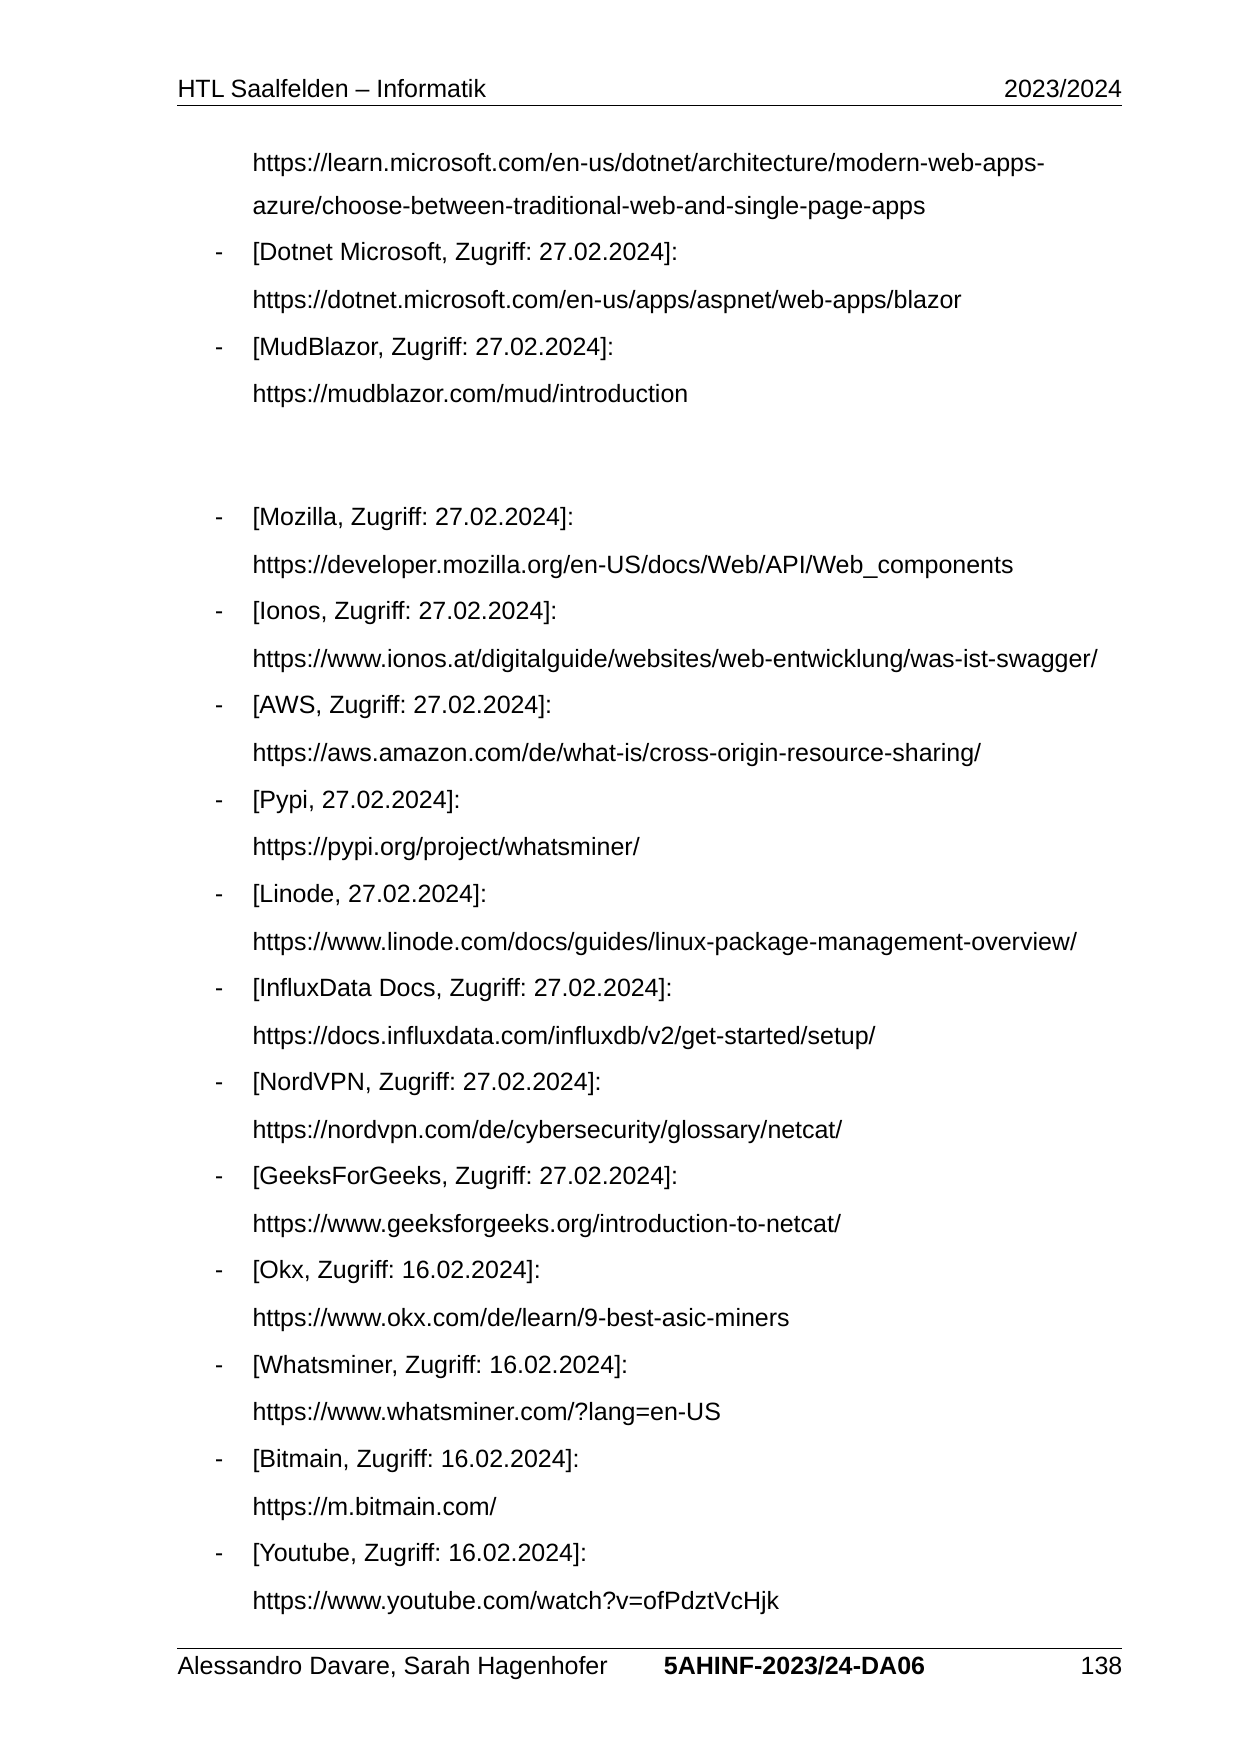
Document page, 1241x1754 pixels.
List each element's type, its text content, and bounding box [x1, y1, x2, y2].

list https://dotnet.microsoft.com/en-us/apps/aspnet/web-apps/blazor [252, 285, 1122, 314]
list [Youtube, Zugriff: 16.02.2024]: [215, 1534, 1122, 1569]
list https://www.whatsminer.com/?lang=en-US [252, 1397, 1122, 1426]
list https://aws.amazon.com/de/what-is/cross-origin-resource-sharing/ [252, 738, 1122, 767]
list https://www.ionos.at/digitalguide/websites/web-entwicklung/was-ist-swagger/ [252, 644, 1122, 673]
list [Bitmain, Zugriff: 16.02.2024]: [215, 1440, 1122, 1474]
list https://learn.microsoft.com/en-us/dotnet/architecture/modern-web-apps-azure/choose-between-traditional-web-and-single-page-apps [252, 148, 1122, 219]
list [GeeksForGeeks, Zugriff: 27.02.2024]: [215, 1158, 1122, 1192]
list [Ionos, Zugriff: 27.02.2024]: [215, 593, 1122, 627]
list https://docs.influxdata.com/influxdb/v2/get-started/setup/ [252, 1021, 1122, 1049]
list https://www.okx.com/de/learn/9-best-asic-miners [252, 1303, 1122, 1332]
list [AWS, Zugriff: 27.02.2024]: [215, 687, 1122, 721]
list https://developer.mozilla.org/en-US/docs/Web/API/Web_components [252, 550, 1122, 578]
list https://nordvpn.com/de/cybersecurity/glossary/netcat/ [252, 1115, 1122, 1143]
list https://m.bitmain.com/ [252, 1491, 1122, 1520]
list https://www.youtube.com/watch?v=ofPdztVcHjk [252, 1586, 1122, 1614]
list [Linode, 27.02.2024]: [215, 875, 1122, 909]
list [InfluxData Docs, Zugriff: 27.02.2024]: [215, 969, 1122, 1004]
list https://www.geeksforgeeks.org/introduction-to-netcat/ [252, 1209, 1122, 1238]
list [Pypi, 27.02.2024]: [215, 781, 1122, 815]
list [Mozilla, Zugriff: 27.02.2024]: [215, 499, 1122, 533]
list https://mudblazor.com/mud/introduction [252, 379, 1122, 408]
list [Dotnet Microsoft, Zugriff: 27.02.2024]: [215, 234, 1122, 268]
list [NordVPN, Zugriff: 27.02.2024]: [215, 1064, 1122, 1098]
list https://www.linode.com/docs/guides/linux-package-management-overview/ [252, 926, 1122, 955]
list [Okx, Zugriff: 16.02.2024]: [215, 1252, 1122, 1286]
list [Whatsminer, Zugriff: 16.02.2024]: [215, 1346, 1122, 1380]
list [MudBlazor, Zugriff: 27.02.2024]: [215, 328, 1122, 362]
list https://pypi.org/project/whatsminer/ [252, 832, 1122, 861]
